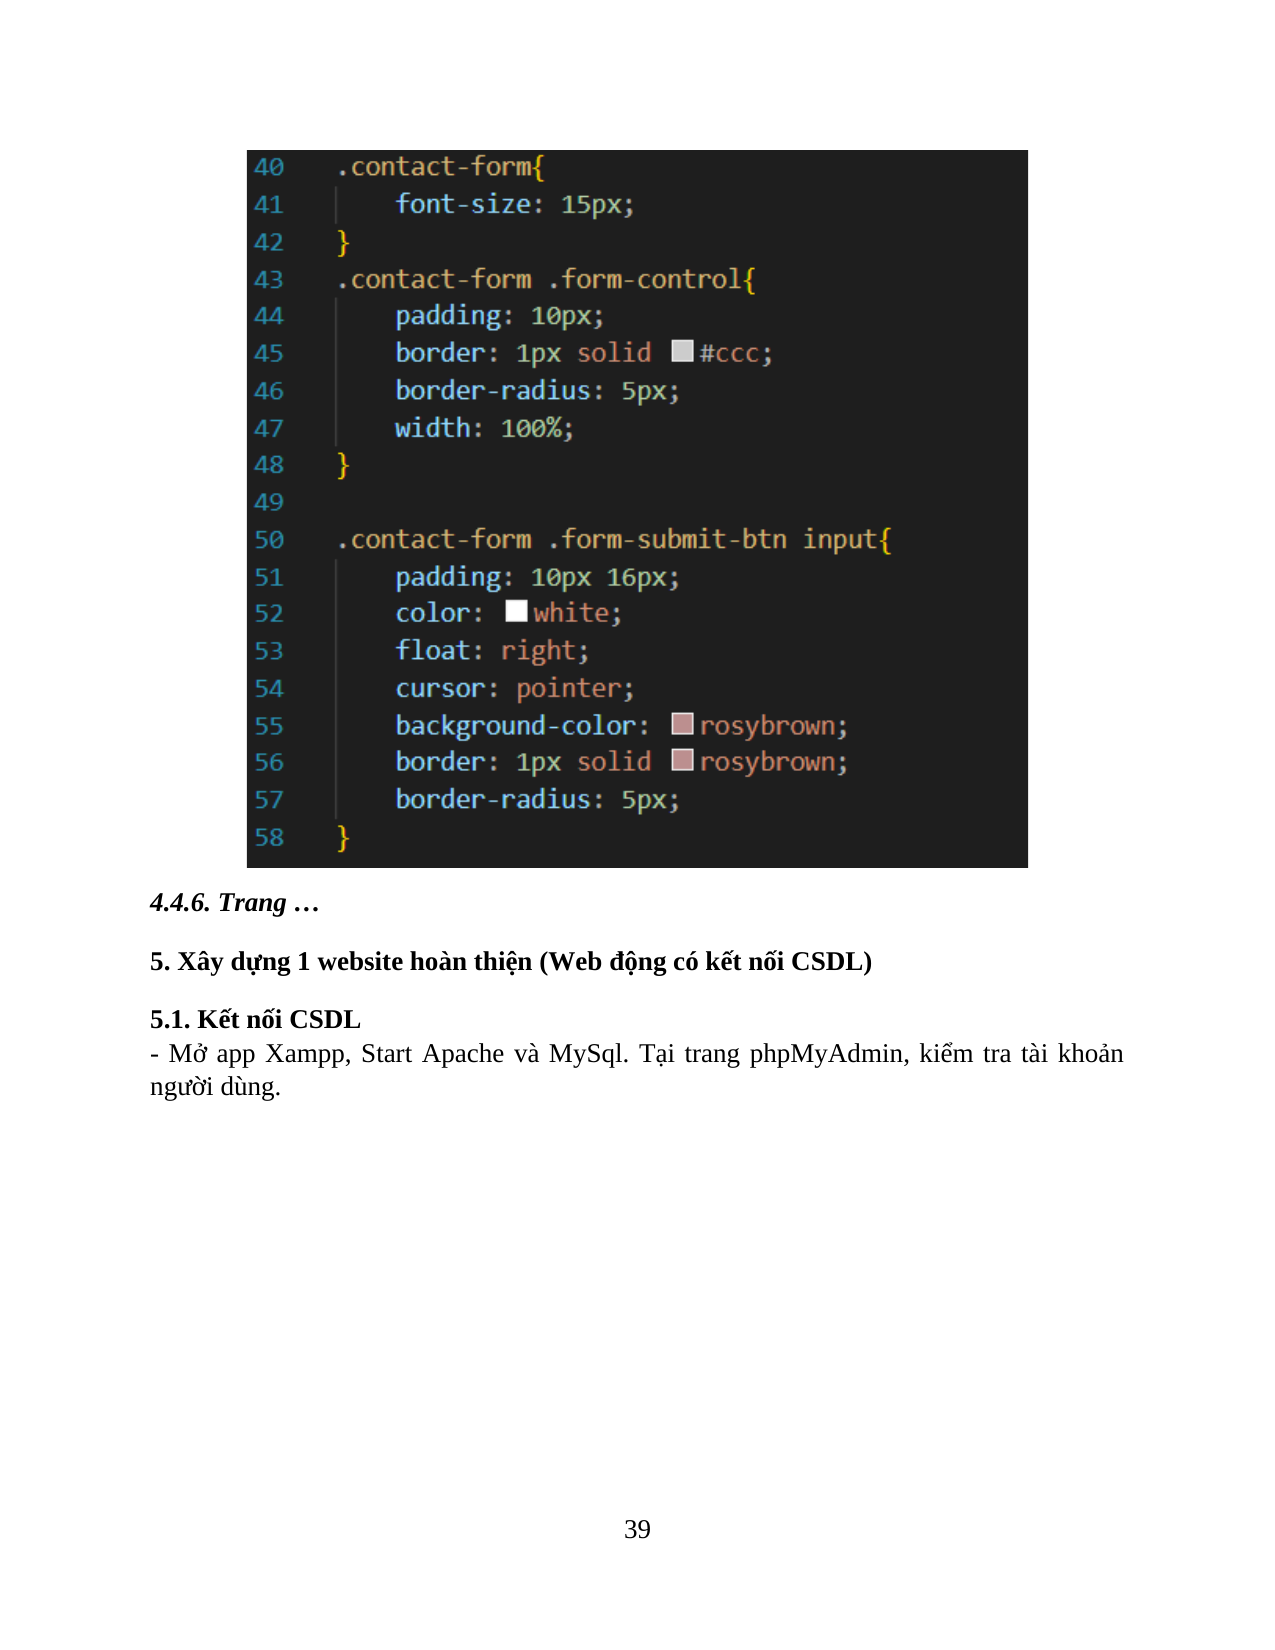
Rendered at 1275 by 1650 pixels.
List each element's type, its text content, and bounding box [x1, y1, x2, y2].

subtitle 4.4.6. Trang … [150, 886, 1125, 917]
picture [246, 150, 1029, 868]
subtitle 5.1. Kết nối CSDL [150, 1003, 1125, 1034]
subtitle 5. Xây dựng 1 website hoàn thiện (Web động có kết nối CSDL) [150, 945, 1125, 976]
text - Mở app Xampp, Start Apache và MySql. Tại trang phpMyAdmin, kiểm tra tài khoản người dùng. [150, 1037, 1125, 1102]
